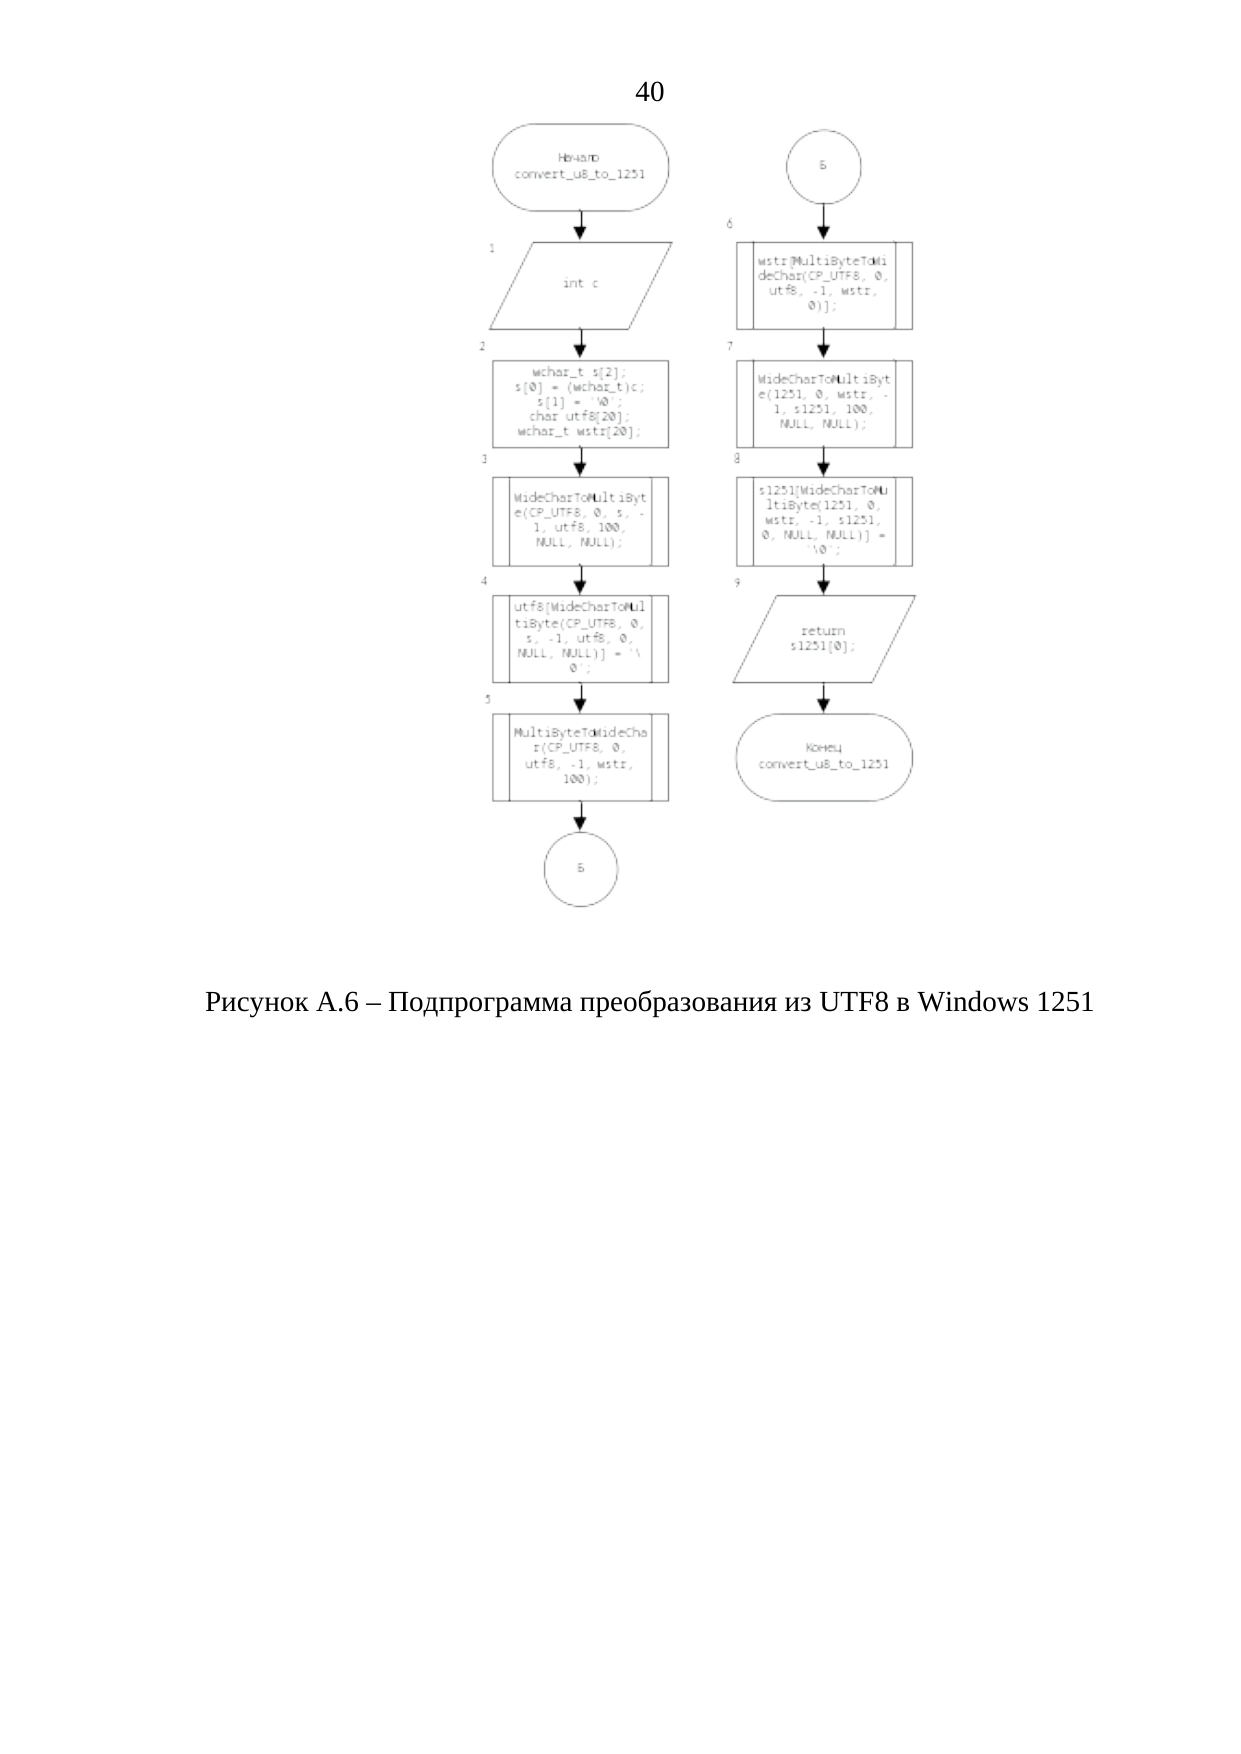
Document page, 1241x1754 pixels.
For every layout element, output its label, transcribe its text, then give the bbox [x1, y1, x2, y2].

text Рисунок А.6 – Подпрограмма преобразования из UTF8 в Windows 1251 [118, 984, 1181, 1017]
